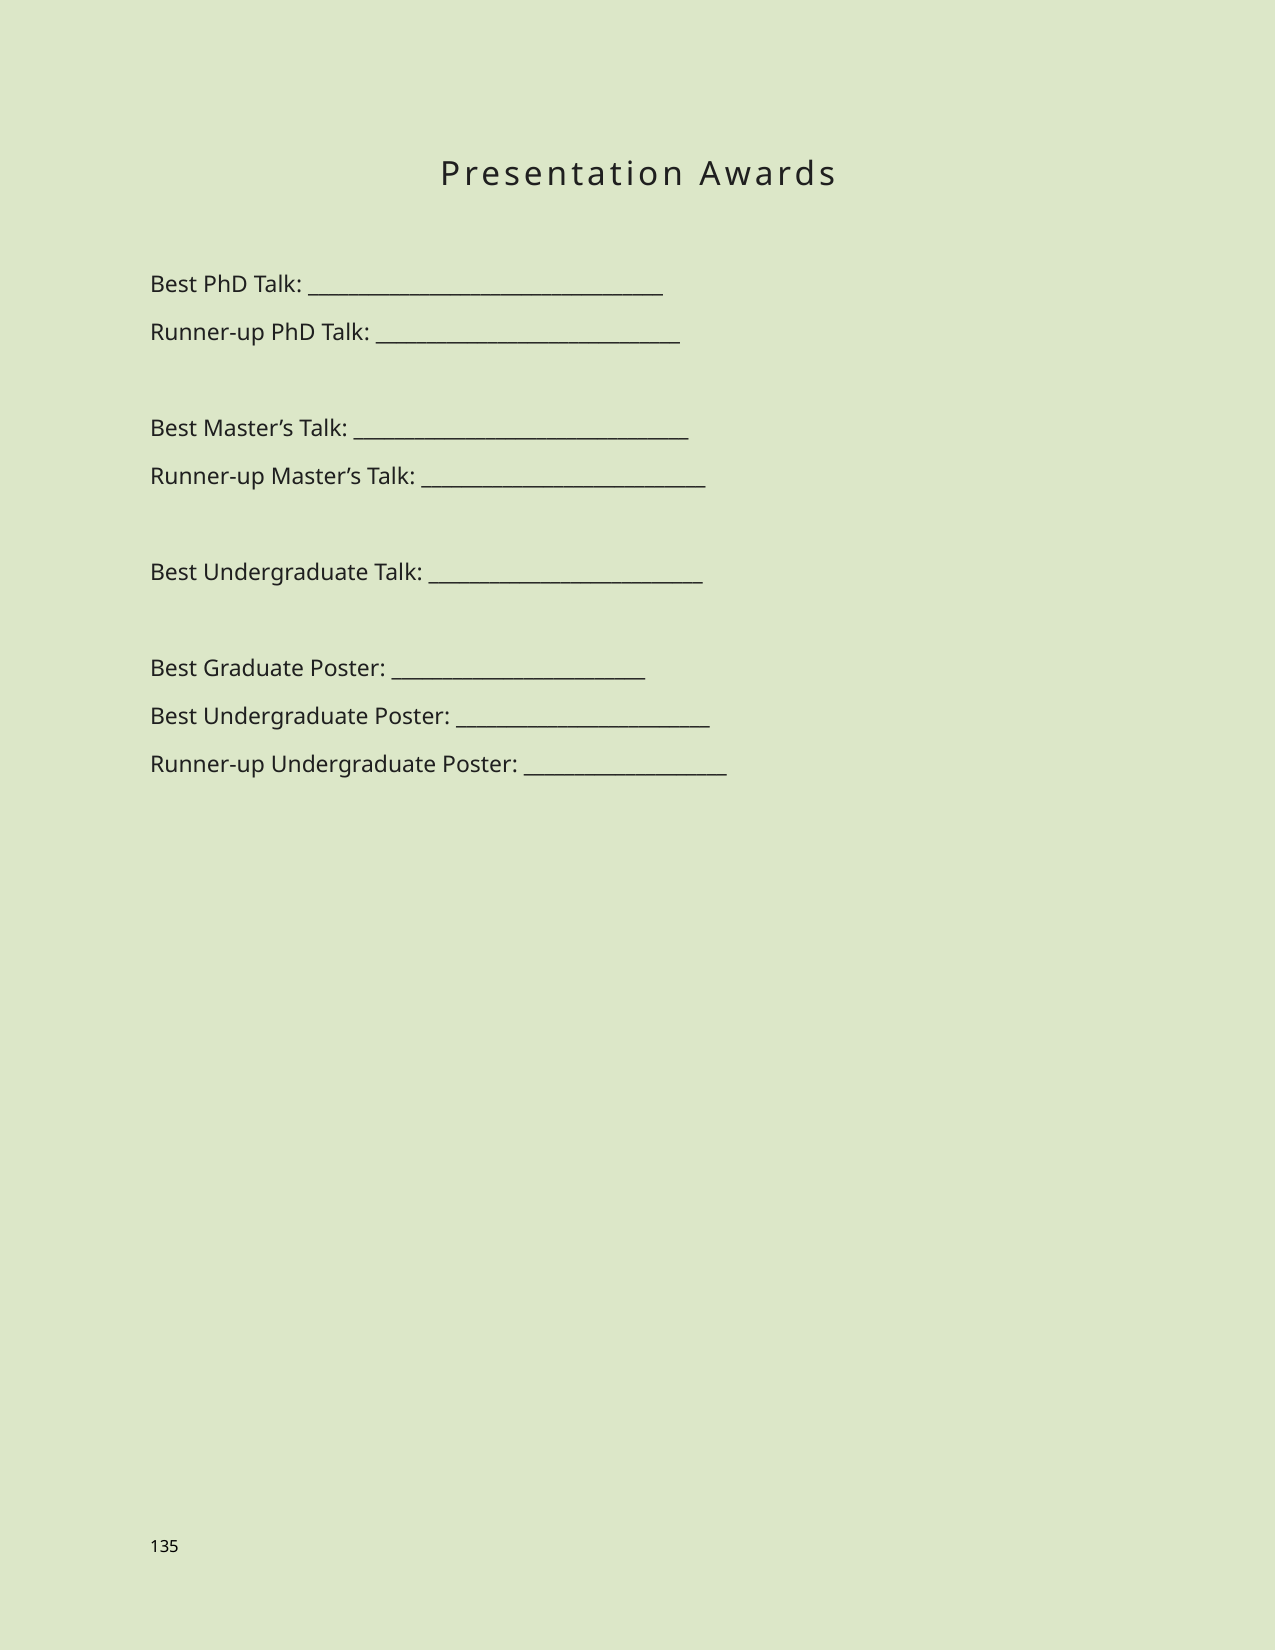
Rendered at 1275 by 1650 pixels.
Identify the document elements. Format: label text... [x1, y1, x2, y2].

text Runner-up Master’s Talk: ____________________________ [150, 460, 1125, 491]
text Best Graduate Poster: _________________________ [150, 652, 1125, 683]
text Best PhD Talk: ___________________________________ [150, 268, 1125, 299]
text Presentation Awards [150, 150, 1125, 195]
text Best Undergraduate Talk: ___________________________ [150, 556, 1125, 587]
text Runner-up Undergraduate Poster: ____________________ [150, 747, 1125, 779]
text Best Master’s Talk: _________________________________ [150, 412, 1125, 443]
text Best Undergraduate Poster: _________________________ [150, 699, 1125, 731]
text Runner-up PhD Talk: ______________________________ [150, 316, 1125, 347]
